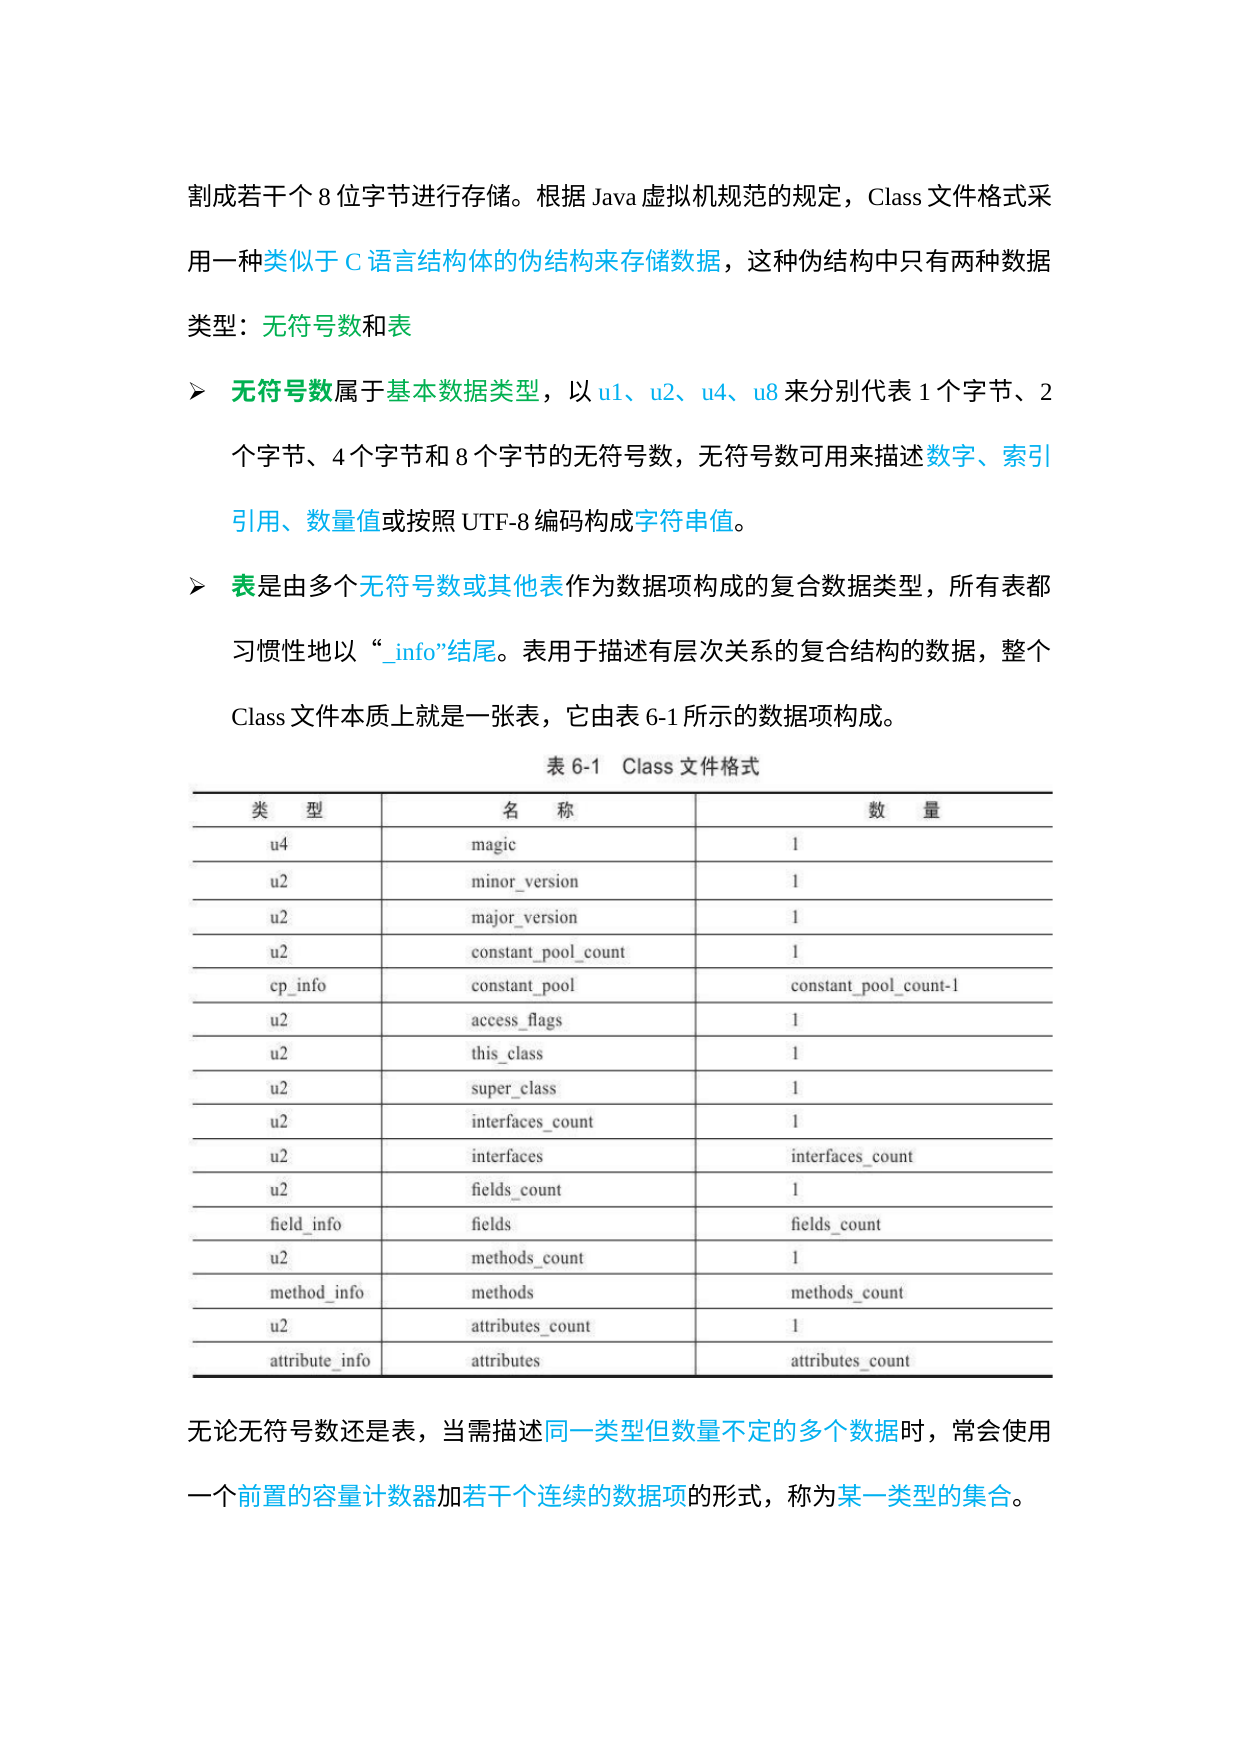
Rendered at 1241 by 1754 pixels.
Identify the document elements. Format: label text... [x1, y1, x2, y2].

list 无符号数属于基本数据类型，以u1、u2、u4、u8来分别代表1个字节、2个字节、4个字节和8个字节的无符号数，无符号数可用来描述数字、索引引用、数量值或按照UTF-8编码构成字符串值。 [187, 357, 1053, 552]
picture [187, 747, 1053, 1378]
list 表是由多个无符号数或其他表作为数据项构成的复合数据类型，所有表都习惯性地以“_info”结尾。表用于描述有层次关系的复合结构的数据，整个Class文件本质上就是一张表，它由表6-1所示的数据项构成。 [187, 552, 1053, 747]
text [187, 162, 1053, 357]
text 无论无符号数还是表，当需描述同一类型但数量不定的多个数据时，常会使用一个前置的容量计数器加若干个连续的数据项的形式，称为某一类型的集合。 [187, 1397, 1053, 1527]
